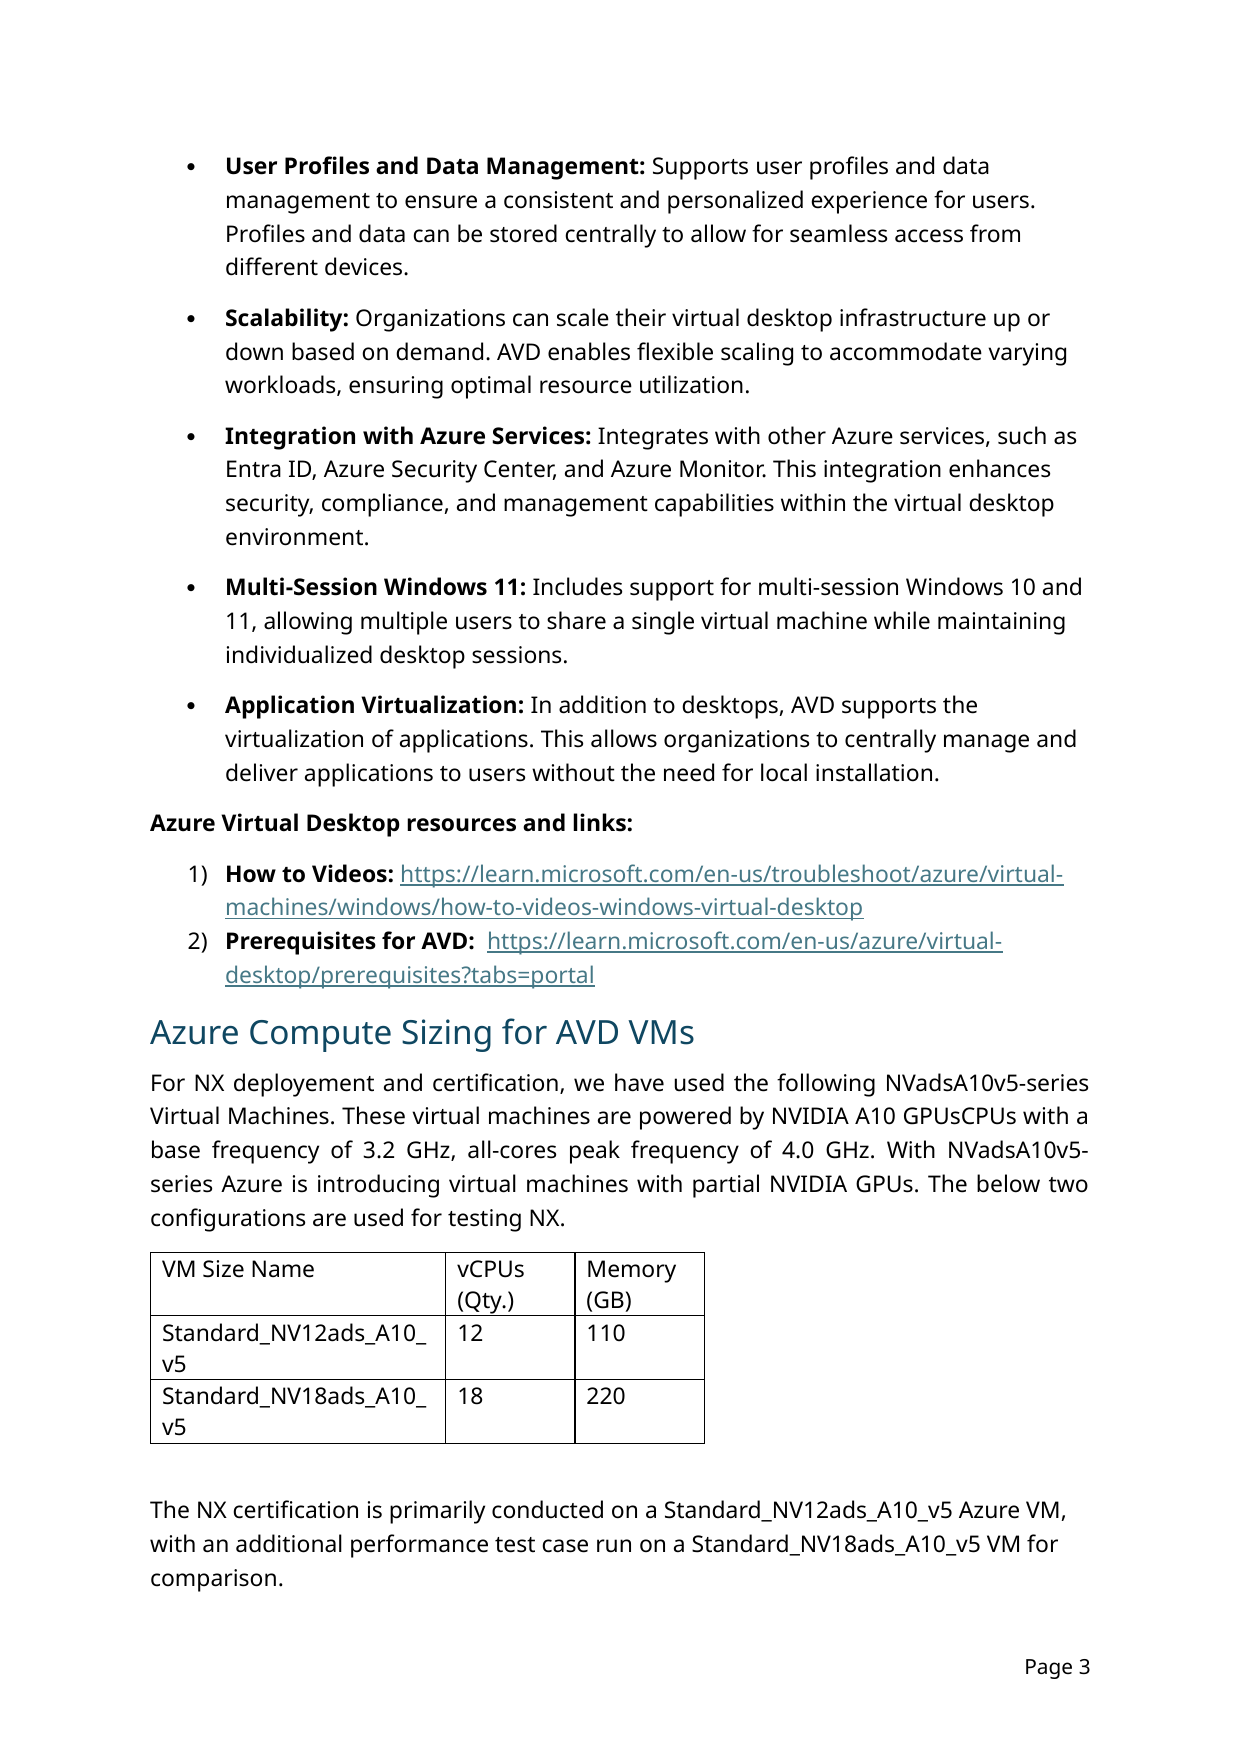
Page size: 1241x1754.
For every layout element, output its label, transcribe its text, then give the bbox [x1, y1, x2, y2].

table_header Memory (GB) [576, 1253, 704, 1315]
list Multi-Session Windows 11: Includes support for multi-session Windows 10 and 11, allowing multiple users to share a single virtual machine while maintaining individualized desktop sessions. [187, 571, 1090, 670]
table_cell 18 [446, 1380, 574, 1442]
list Application Virtualization: In addition to desktops, AVD supports the virtualization of applications. This allows organizations to centrally manage and deliver applications to users without the need for local installation. [187, 689, 1090, 788]
text The NX certification is primarily conducted on a Standard_NV12ads_A10_v5 Azure VM, with an additional performance test case run on a Standard_NV18ads_A10_v5 VM for comparison. [150, 1494, 1090, 1593]
table_cell 12 [446, 1316, 574, 1379]
text For NX deployement and certification, we have used the following NVadsA10v5-series Virtual Machines. These virtual machines are powered by NVIDIA A10 GPUsCPUs with a base frequency of 3.2 GHz, all-cores peak frequency of 4.0 GHz. With NVadsA10v5-series Azure is introducing virtual machines with partial NVIDIA GPUs. The below two configurations are used for testing NX. [150, 1066, 1090, 1233]
list Scalability: Organizations can scale their virtual desktop infrastructure up or down based on demand. AVD enables flexible scaling to accommodate varying workloads, ensuring optimal resource utilization. [187, 302, 1090, 400]
table_header vCPUs (Qty.) [446, 1253, 574, 1315]
table_cell Standard_NV12ads_A10_v5 [151, 1316, 445, 1379]
list User Profiles and Data Management: Supports user profiles and data management to ensure a consistent and personalized experience for users. Profiles and data can be stored centrally to allow for seamless access from different devices. [187, 150, 1090, 282]
list Integration with Azure Services: Integrates with other Azure services, such as Entra ID, Azure Security Center, and Azure Monitor. This integration enhances security, compliance, and management capabilities within the virtual desktop environment. [187, 419, 1090, 552]
list How to Videos: https://learn.microsoft.com/en-us/troubleshoot/azure/virtual-machines/windows/how-to-videos-windows-virtual-desktop [187, 857, 1090, 922]
text Azure Virtual Desktop resources and links: [150, 807, 1090, 838]
subtitle Azure Compute Sizing for AVD VMs [150, 1009, 1090, 1054]
list Prerequisites for AVD: https://learn.microsoft.com/en-us/azure/virtual-desktop/prerequisites?tabs=portal [187, 925, 1090, 990]
table_cell 110 [576, 1316, 704, 1379]
table_header VM Size Name [151, 1253, 445, 1315]
table_cell Standard_NV18ads_A10_v5 [151, 1380, 445, 1442]
table_cell 220 [576, 1380, 704, 1442]
